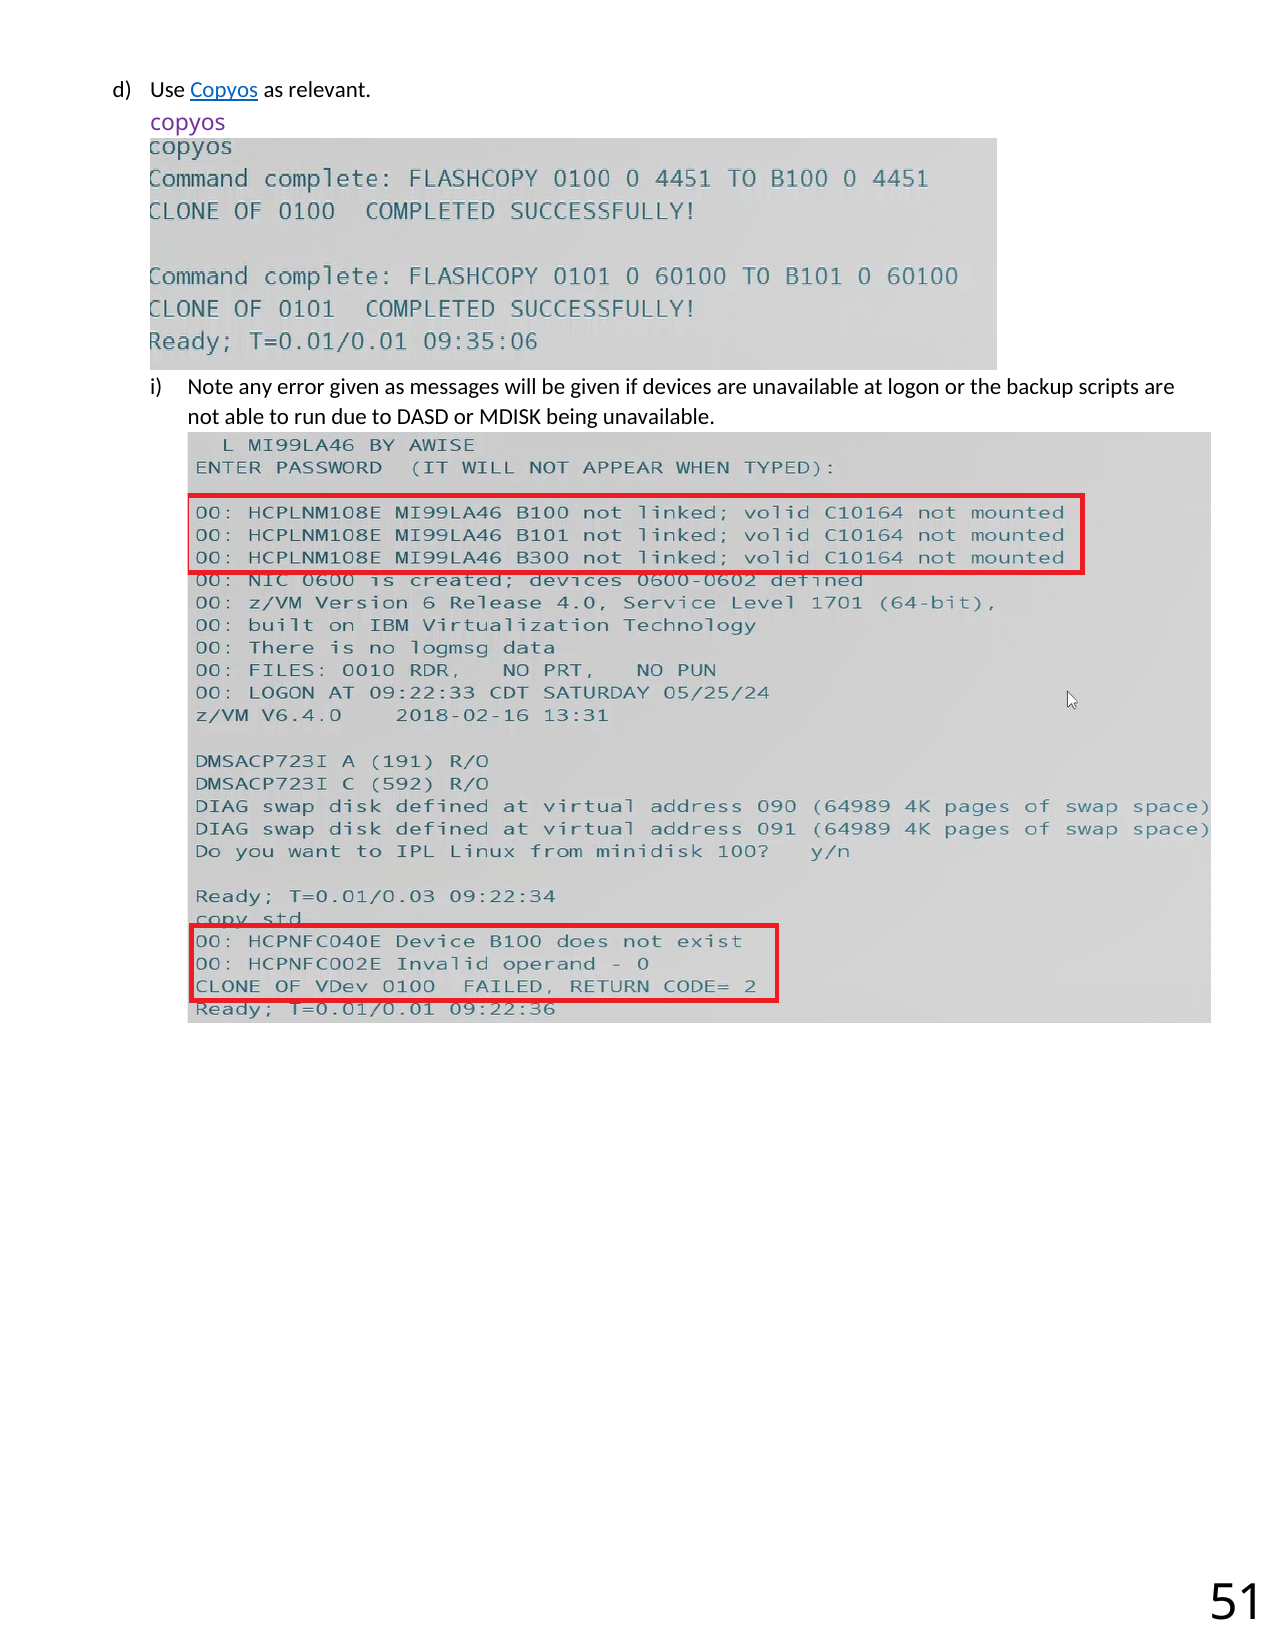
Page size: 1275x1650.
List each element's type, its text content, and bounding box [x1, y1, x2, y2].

picture [187, 432, 1211, 1023]
picture [150, 138, 997, 370]
